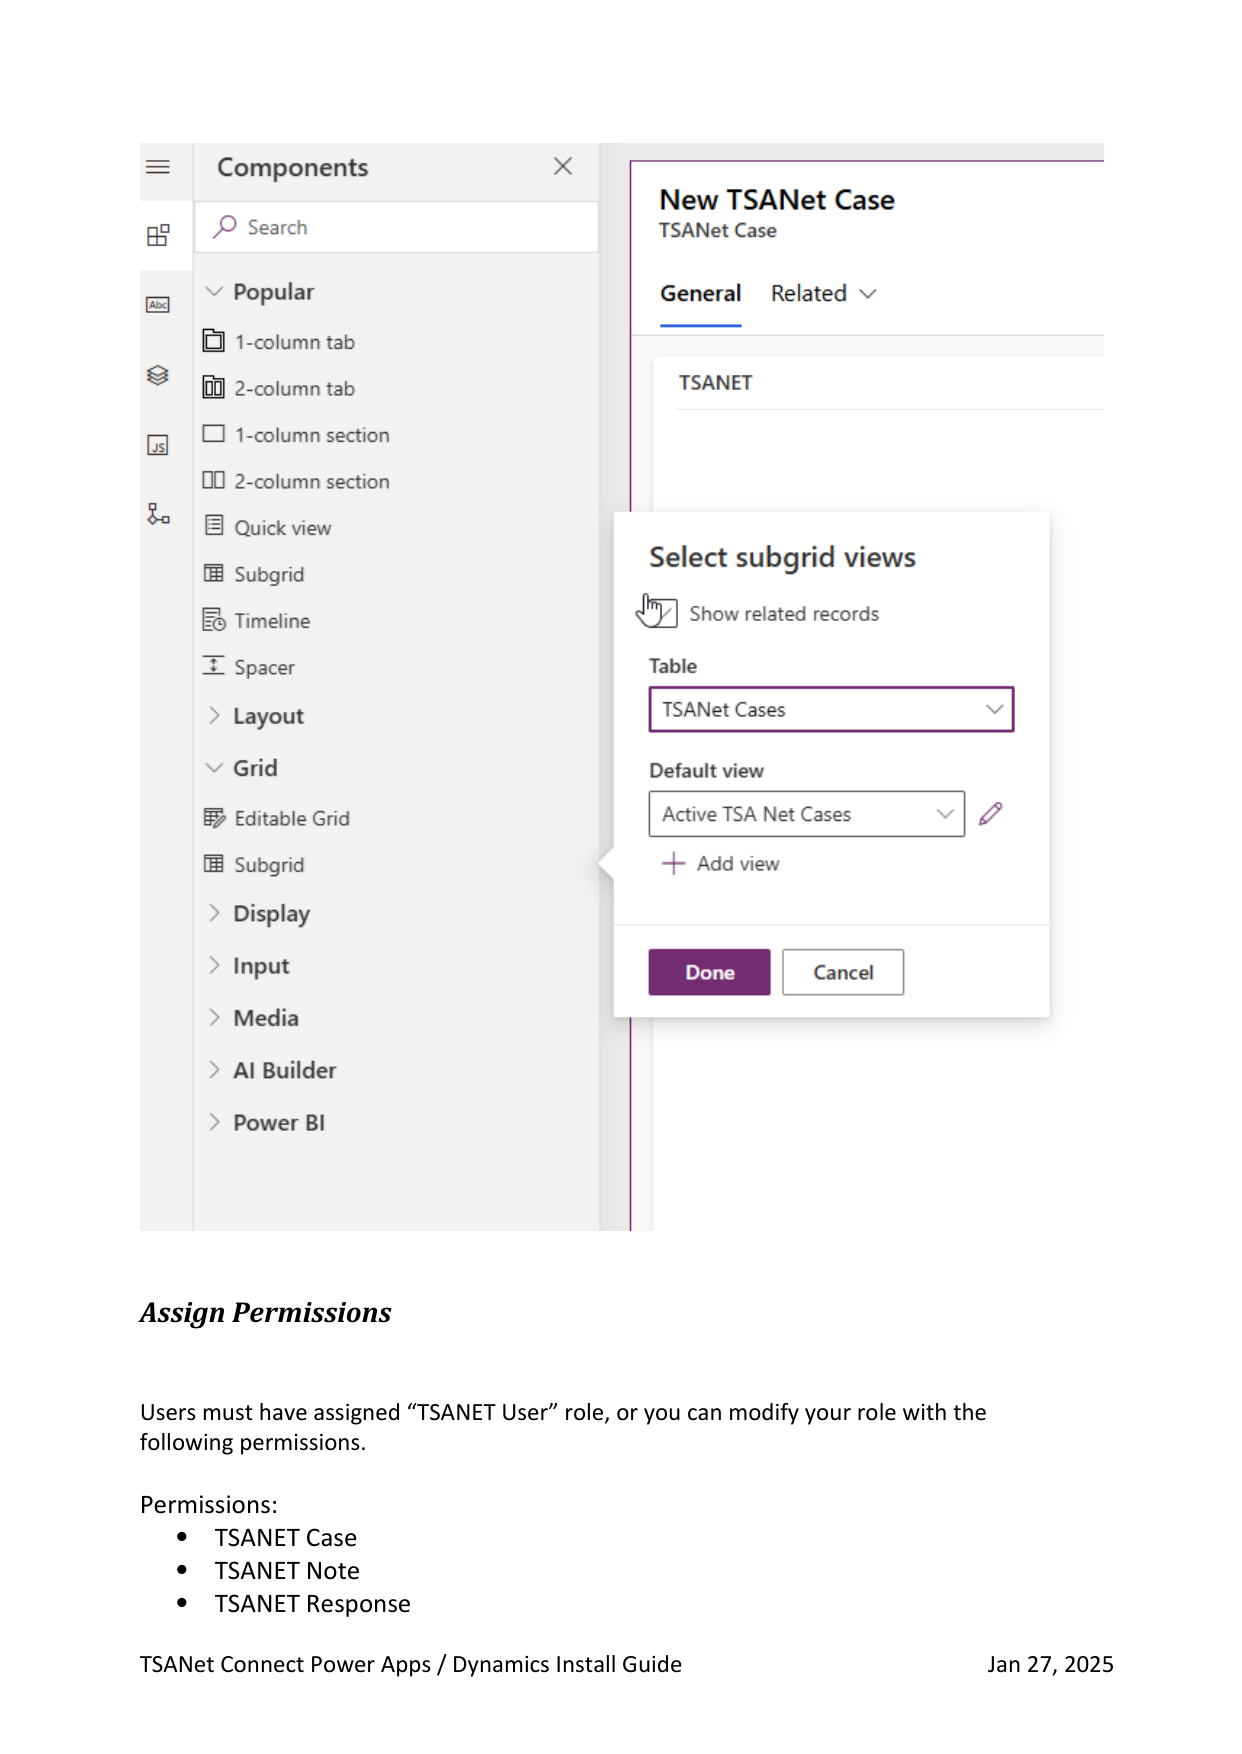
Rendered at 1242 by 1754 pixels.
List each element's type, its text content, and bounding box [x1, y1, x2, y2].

text Users must have assigned “TSANET User” role, or you can modify your role with the following permissions. [139, 1396, 1067, 1457]
picture [139, 143, 1105, 1231]
list TSANET Case [177, 1520, 1067, 1553]
list TSANET Response [177, 1586, 1067, 1619]
subtitle Assign Permissions [139, 1294, 1067, 1328]
text Permissions: [139, 1487, 1067, 1520]
list TSANET Note [177, 1553, 1067, 1586]
